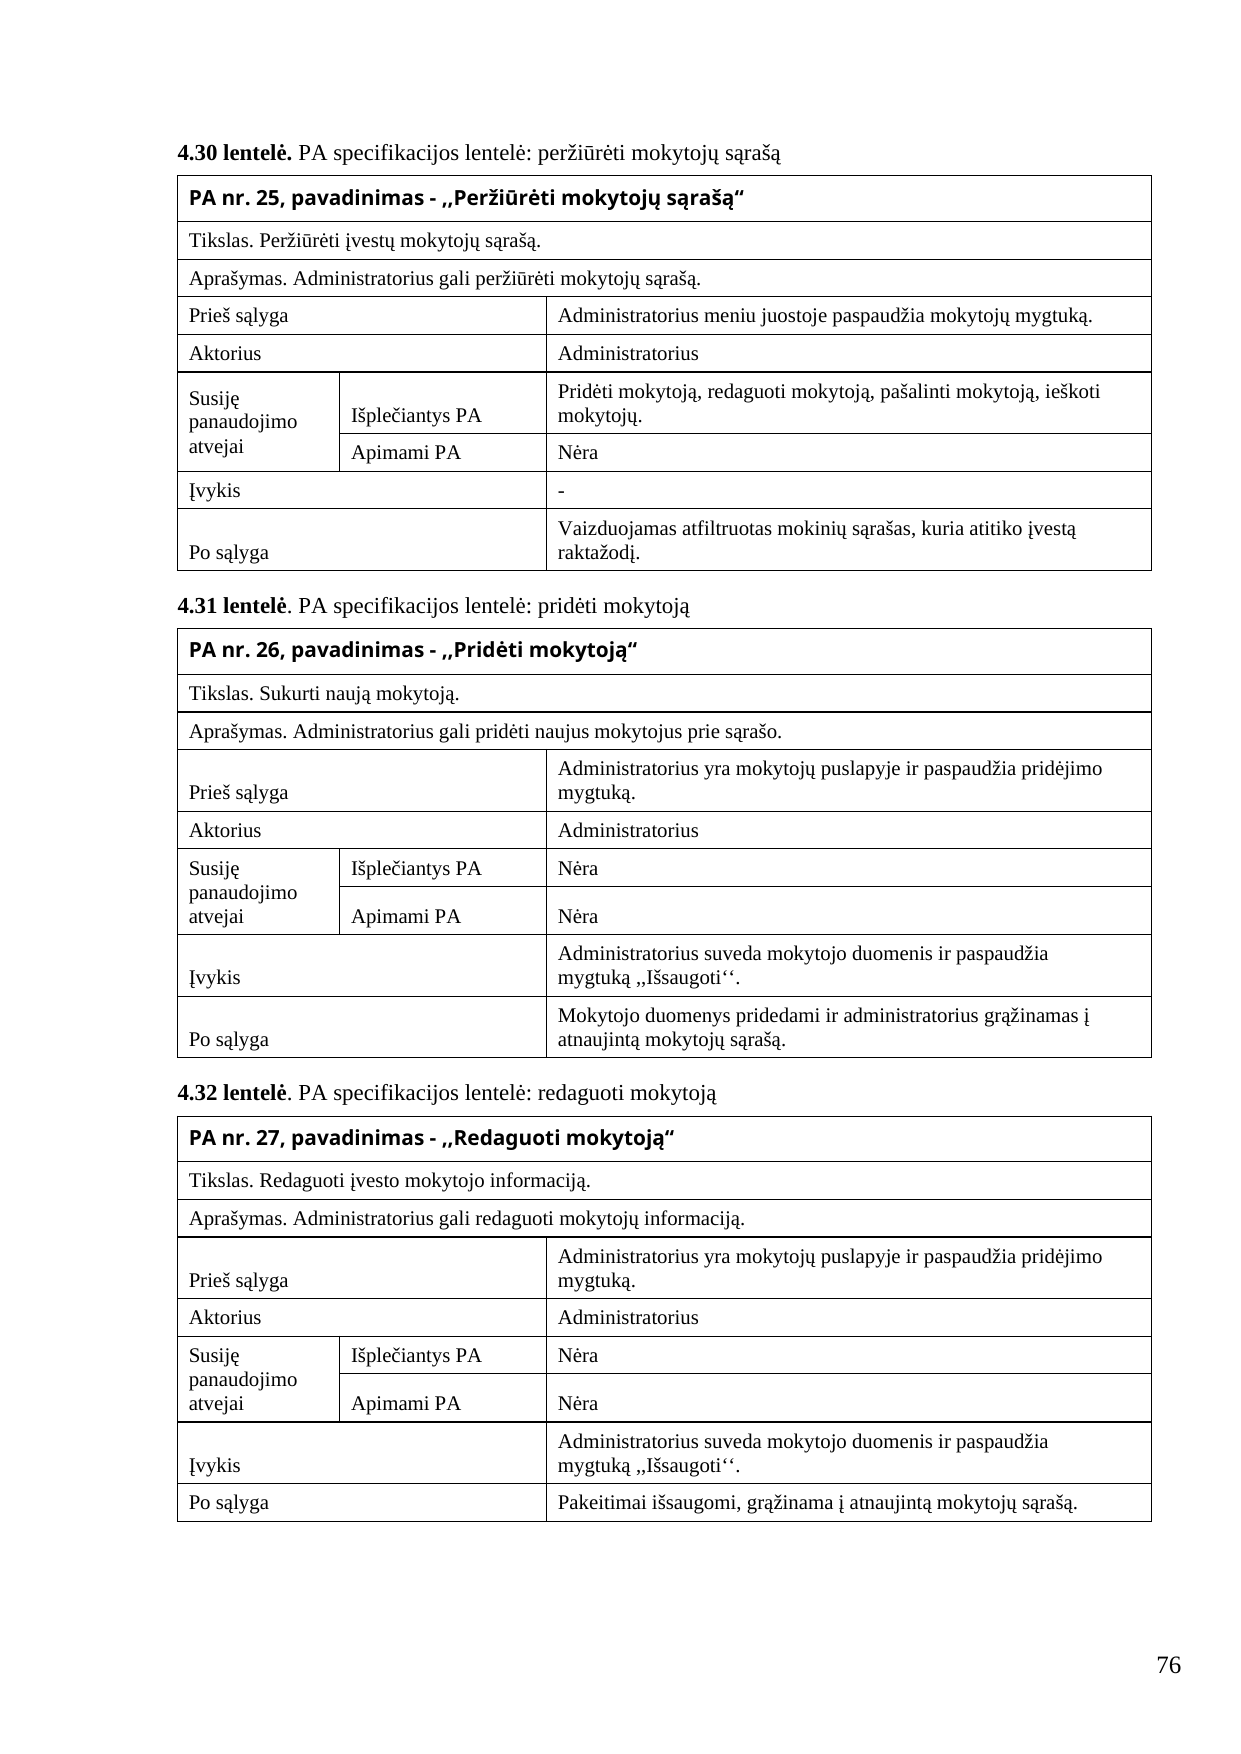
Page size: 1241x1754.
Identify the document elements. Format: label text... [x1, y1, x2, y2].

table_cell Po sąlyga [178, 997, 546, 1057]
table_cell Susiję panaudojimo atvejai [178, 849, 339, 934]
table_cell Tikslas. Redaguoti įvesto mokytojo informaciją. [178, 1162, 1151, 1199]
table_cell Administratorius [547, 1299, 1151, 1336]
table_cell Administratorius [547, 812, 1151, 848]
table_cell Aktorius [178, 812, 546, 848]
table_cell Apimami PA [340, 887, 546, 934]
table_cell Nėra [547, 849, 1151, 886]
table_cell Prieš sąlyga [178, 1238, 546, 1298]
table_cell Tikslas. Peržiūrėti įvestų mokytojų sąrašą. [178, 222, 1151, 258]
table_cell Nėra [547, 1337, 1151, 1373]
table_cell Nėra [547, 434, 1151, 471]
table_cell Administratorius [547, 335, 1151, 371]
table_cell Įvykis [178, 1423, 546, 1483]
table_cell Po sąlyga [178, 1484, 546, 1521]
table_cell Administratorius suveda mokytojo duomenis ir paspaudžia mygtuką ,,Išsaugoti‘‘. [547, 935, 1151, 996]
table_cell Aprašymas. Administratorius gali redaguoti mokytojų informaciją. [178, 1200, 1151, 1236]
table_cell Administratorius yra mokytojų puslapyje ir paspaudžia pridėjimo mygtuką. [547, 750, 1151, 811]
table_cell Aprašymas. Administratorius gali pridėti naujus mokytojus prie sąrašo. [178, 713, 1151, 749]
table_cell Pakeitimai išsaugomi, grąžinama į atnaujintą mokytojų sąrašą. [547, 1484, 1151, 1521]
table_cell Administratorius suveda mokytojo duomenis ir paspaudžia mygtuką ,,Išsaugoti‘‘. [547, 1423, 1151, 1483]
table_cell Mokytojo duomenys pridedami ir administratorius grąžinamas į atnaujintą mokytojų sąrašą. [547, 997, 1151, 1057]
table_cell Aktorius [178, 335, 546, 371]
table_cell Apimami PA [340, 1374, 546, 1421]
table_cell Išplečiantys PA [340, 1337, 546, 1373]
table_cell Aktorius [178, 1299, 546, 1336]
table_header PA nr. 25, pavadinimas - ,,Peržiūrėti mokytojų sąrašą“ [178, 176, 1151, 221]
table_header PA nr. 26, pavadinimas - ,,Pridėti mokytoją“ [178, 629, 1151, 674]
table_cell Tikslas. Sukurti naują mokytoją. [178, 675, 1151, 711]
table_cell Administratorius meniu juostoje paspaudžia mokytojų mygtuką. [547, 297, 1151, 334]
table_cell Susiję panaudojimo atvejai [178, 373, 339, 471]
table_cell Prieš sąlyga [178, 297, 546, 334]
table_cell Aprašymas. Administratorius gali peržiūrėti mokytojų sąrašą. [178, 260, 1151, 296]
table_cell Administratorius yra mokytojų puslapyje ir paspaudžia pridėjimo mygtuką. [547, 1238, 1151, 1298]
table_cell Vaizduojamas atfiltruotas mokinių sąrašas, kuria atitiko įvestą raktažodį. [547, 509, 1151, 570]
table_cell Nėra [547, 1374, 1151, 1421]
table_cell Apimami PA [340, 434, 546, 471]
table_cell Prieš sąlyga [178, 750, 546, 811]
table_cell Įvykis [178, 472, 546, 508]
table_cell Išplečiantys PA [340, 373, 546, 433]
table_cell Išplečiantys PA [340, 849, 546, 886]
table_cell Susiję panaudojimo atvejai [178, 1337, 339, 1421]
table_cell Įvykis [178, 935, 546, 996]
table_cell - [547, 472, 1151, 508]
table_cell Po sąlyga [178, 509, 546, 570]
table_cell Nėra [547, 887, 1151, 934]
table_header PA nr. 27, pavadinimas - ,,Redaguoti mokytoją“ [178, 1117, 1151, 1161]
table_cell Pridėti mokytoją, redaguoti mokytoją, pašalinti mokytoją, ieškoti mokytojų. [547, 373, 1151, 433]
